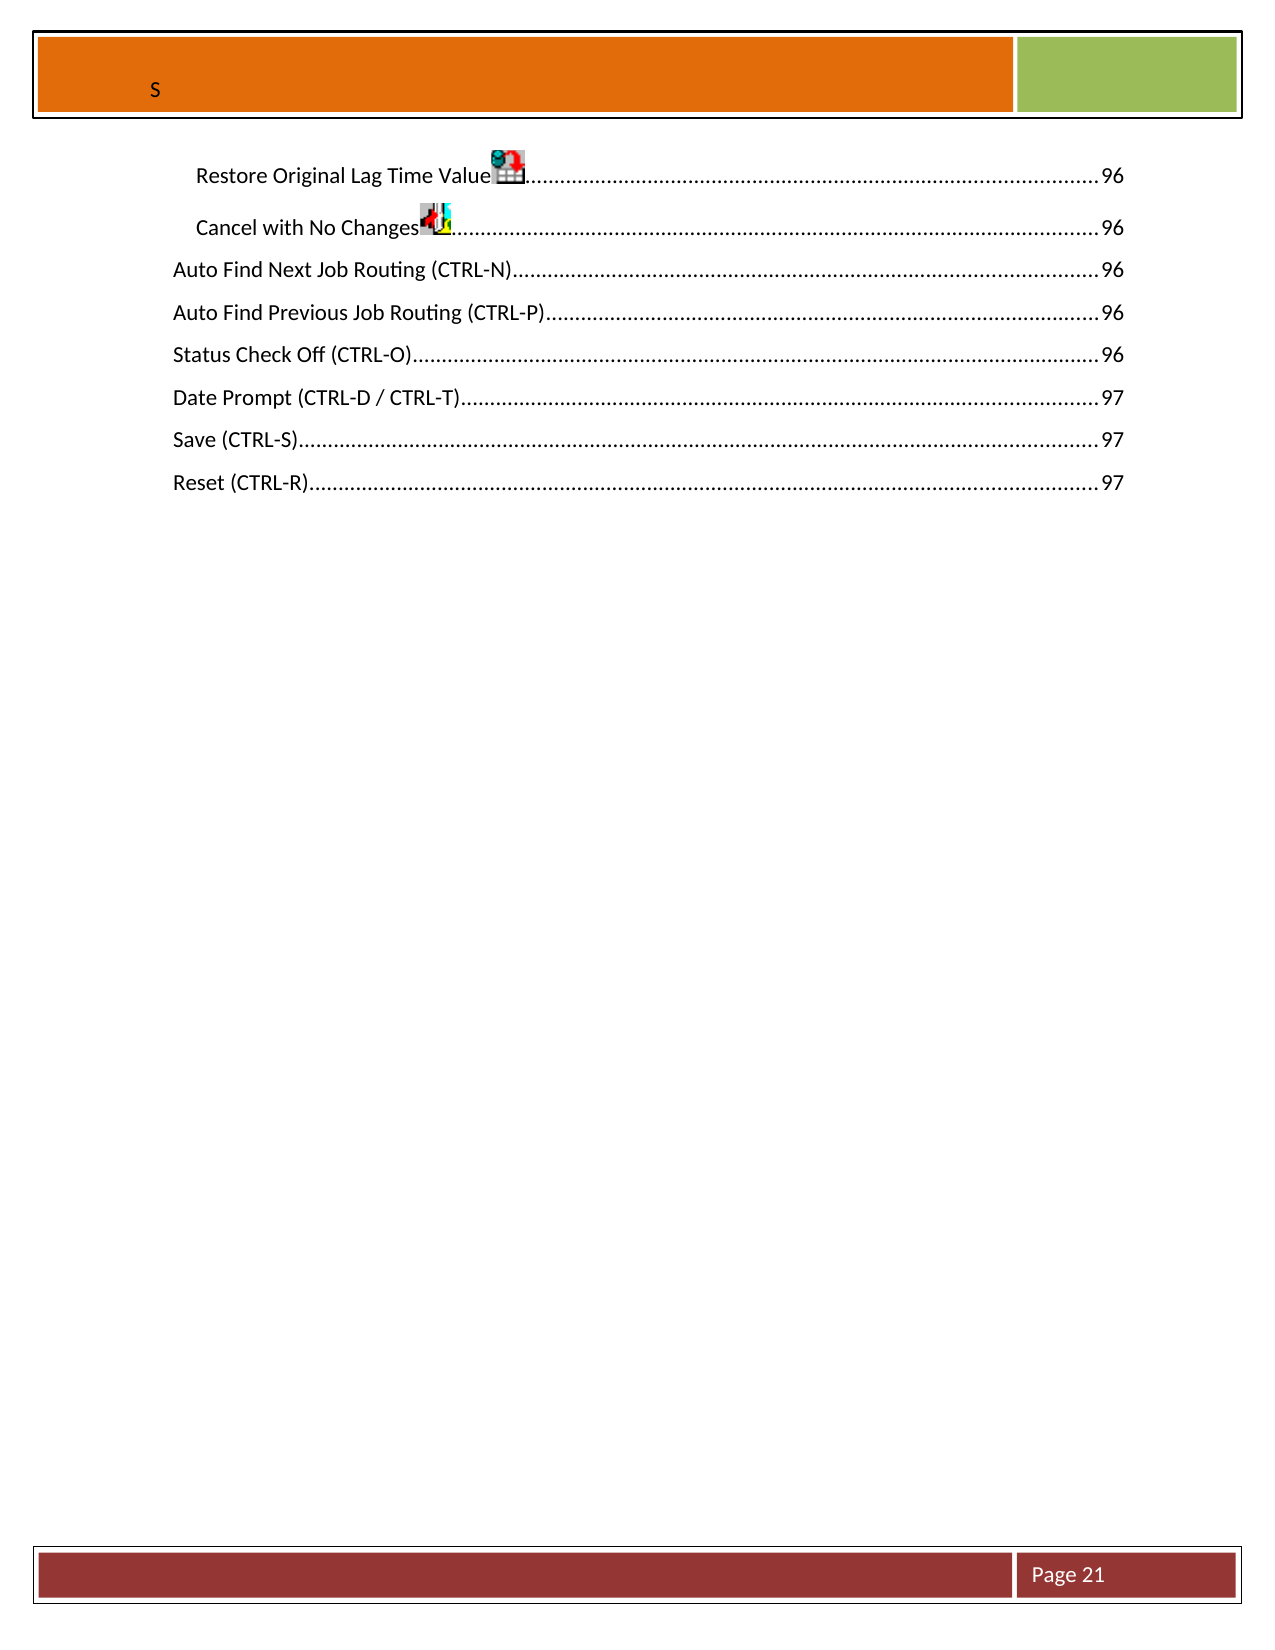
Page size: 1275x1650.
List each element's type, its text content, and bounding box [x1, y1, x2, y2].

text Auto Find Previous Job Routing (CTRL-P) 96 [173, 298, 1125, 326]
picture [491, 150, 525, 184]
text Auto Find Next Job Routing (CTRL-N) 96 [173, 255, 1125, 283]
text Status Check Off (CTRL-O) 96 [173, 340, 1125, 368]
text Restore Original Lag Time Value 96 [196, 150, 1125, 189]
picture [419, 203, 451, 235]
text Cancel with No Changes 96 [196, 204, 1125, 241]
text Reset (CTRL-R) 97 [173, 468, 1125, 496]
text Date Prompt (CTRL-D / CTRL-T) 97 [173, 383, 1125, 411]
text Save (CTRL-S) 97 [173, 426, 1125, 454]
